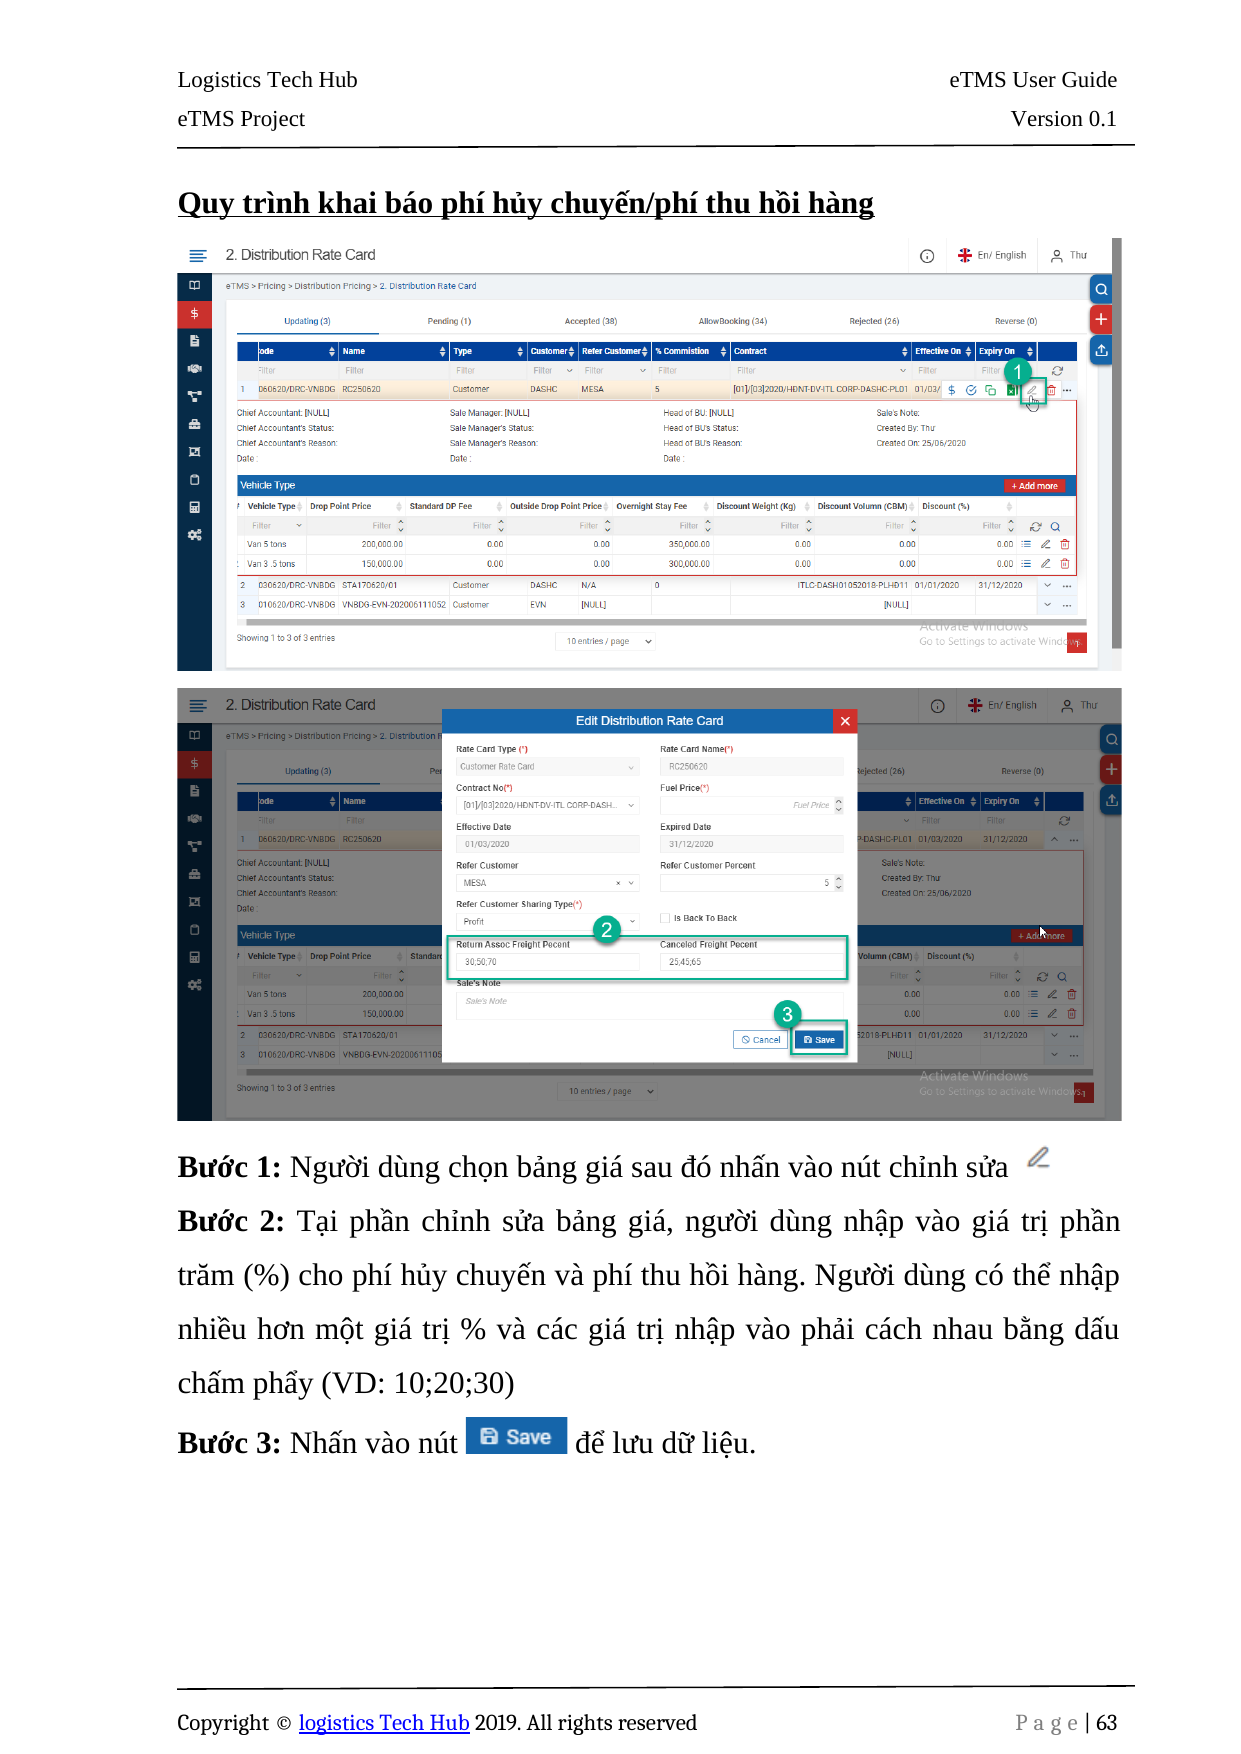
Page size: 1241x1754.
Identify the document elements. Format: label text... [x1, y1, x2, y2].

text Bước 3: Nhấn vào nút để lưu dữ liệu. [177, 1418, 1122, 1460]
text Quy trình khai báo phí hủy chuyến/phí thu hồi hàng [177, 184, 1122, 220]
picture [177, 238, 1122, 671]
text Bước 1: Người dùng chọn bảng giá sau đó nhấn vào nút chỉnh sửa [177, 1138, 1122, 1184]
picture [465, 1417, 568, 1454]
picture [1017, 1138, 1063, 1178]
text Bước 2: Tại phần chỉnh sửa bảng giá, người dùng nhập vào giá trị phần trăm (%) cho phí hủy chuyến và phí thu hồi hàng. Người dùng có thể nhập nhiều hơn một giá trị % và các giá trị nhập vào phải cách nhau bằng dấu chấm phẩy (VD: 10;20;30) [177, 1202, 1122, 1400]
picture [177, 688, 1122, 1121]
